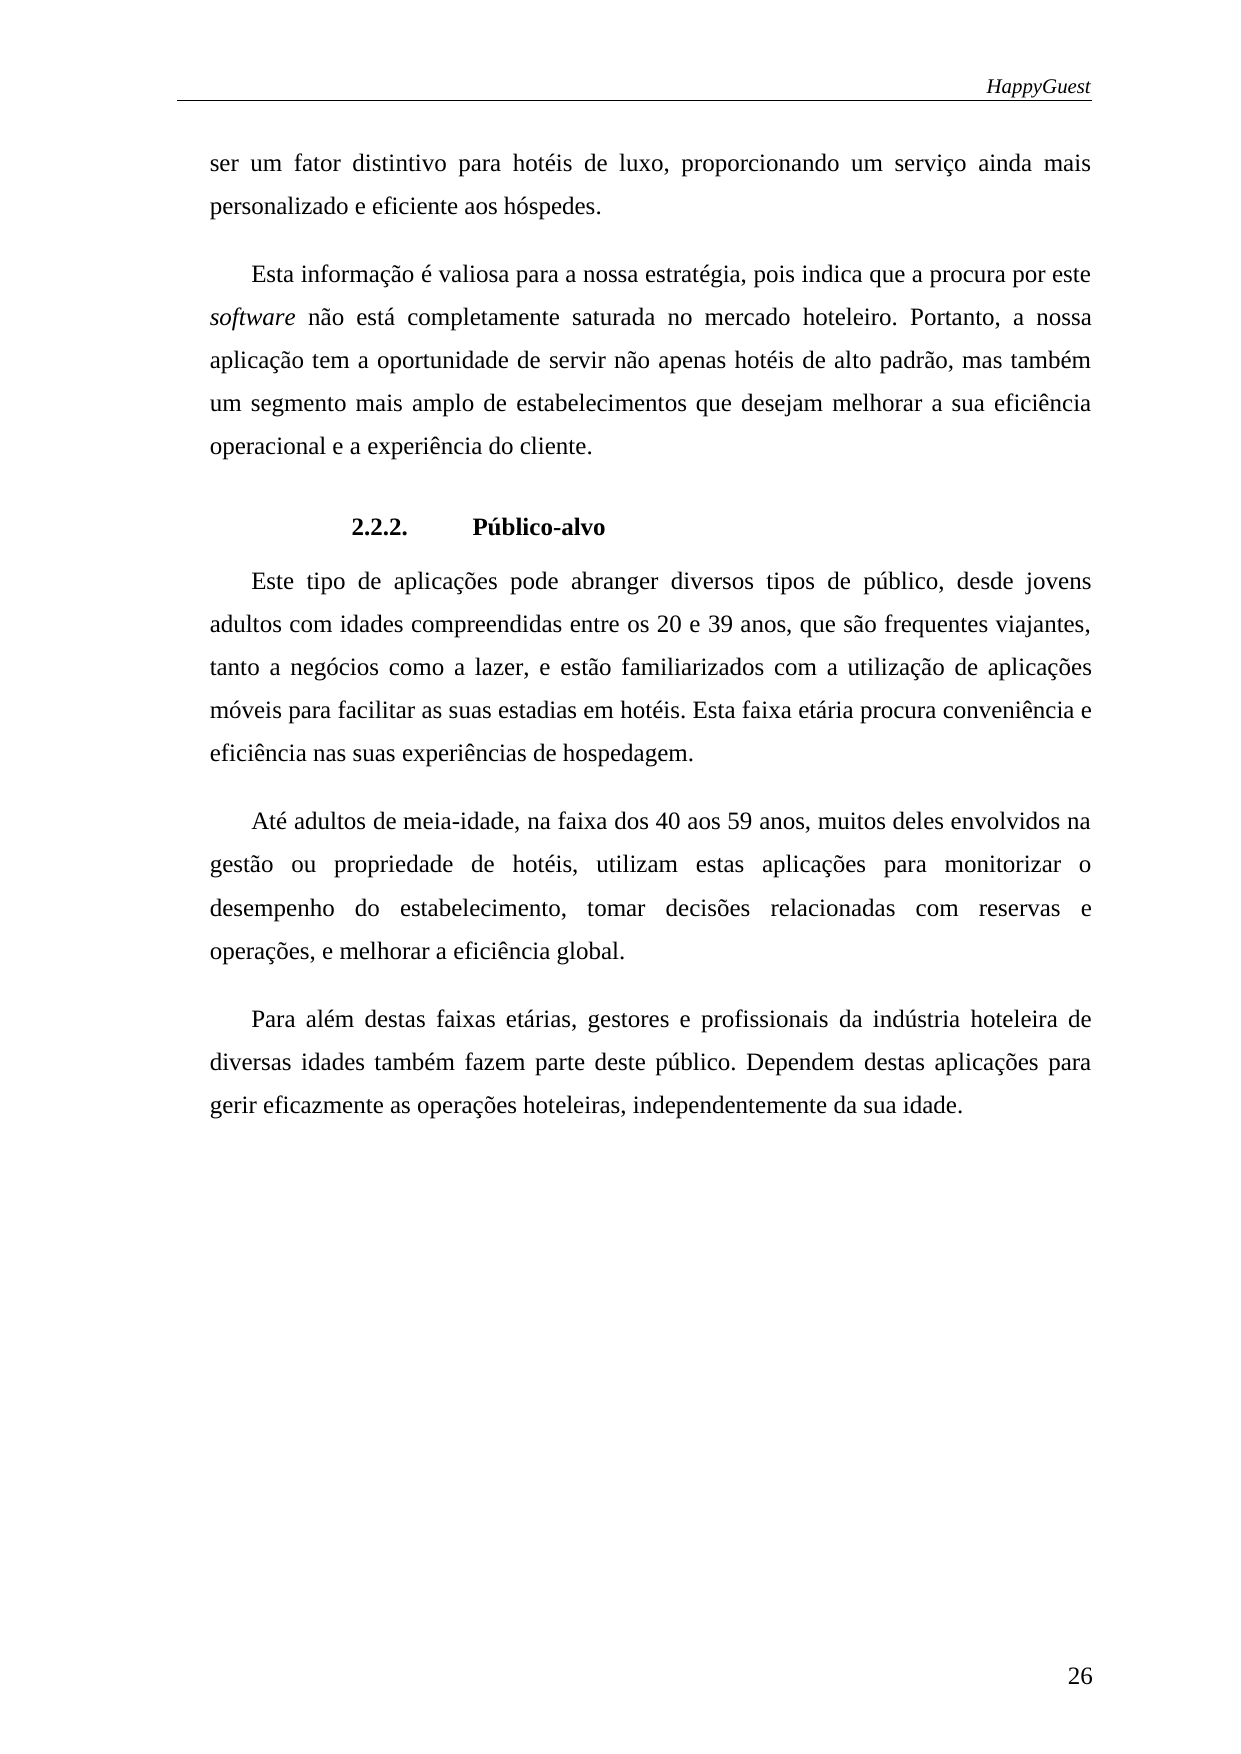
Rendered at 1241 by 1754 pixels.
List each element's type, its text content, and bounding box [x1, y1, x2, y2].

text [209, 148, 1092, 219]
text Até adultos de meia-idade, na faixa dos 40 aos 59 anos, muitos deles envolvidos na gestão ou propriedade de hotéis, utilizam estas aplicações para monitorizar o desempenho do estabelecimento, tomar decisões relacionadas com reservas e operações, e melhorar a eficiência global. [209, 806, 1092, 964]
text Este tipo de aplicações pode abranger diversos tipos de público, desde jovens adultos com idades compreendidas entre os 20 e 39 anos, que são frequentes viajantes, tanto a negócios como a lazer, e estão familiarizados com a utilização de aplicações móveis para facilitar as suas estadias em hotéis. Esta faixa etária procura conveniência e eficiência nas suas experiências de hospedagem. [209, 566, 1092, 767]
text Esta informação é valiosa para a nossa estratégia, pois indica que a procura por este software não está completamente saturada no mercado hoteleiro. Portanto, a nossa aplicação tem a oportunidade de servir não apenas hotéis de alto padrão, mas também um segmento mais amplo de estabelecimentos que desejam melhorar a sua eficiência operacional e a experiência do cliente. [209, 259, 1092, 460]
subtitle Público-alvo [310, 512, 1092, 541]
text Para além destas faixas etárias, gestores e profissionais da indústria hoteleira de diversas idades também fazem parte deste público. Dependem destas aplicações para gerir eficazmente as operações hoteleiras, independentemente da sua idade. [209, 1004, 1092, 1119]
